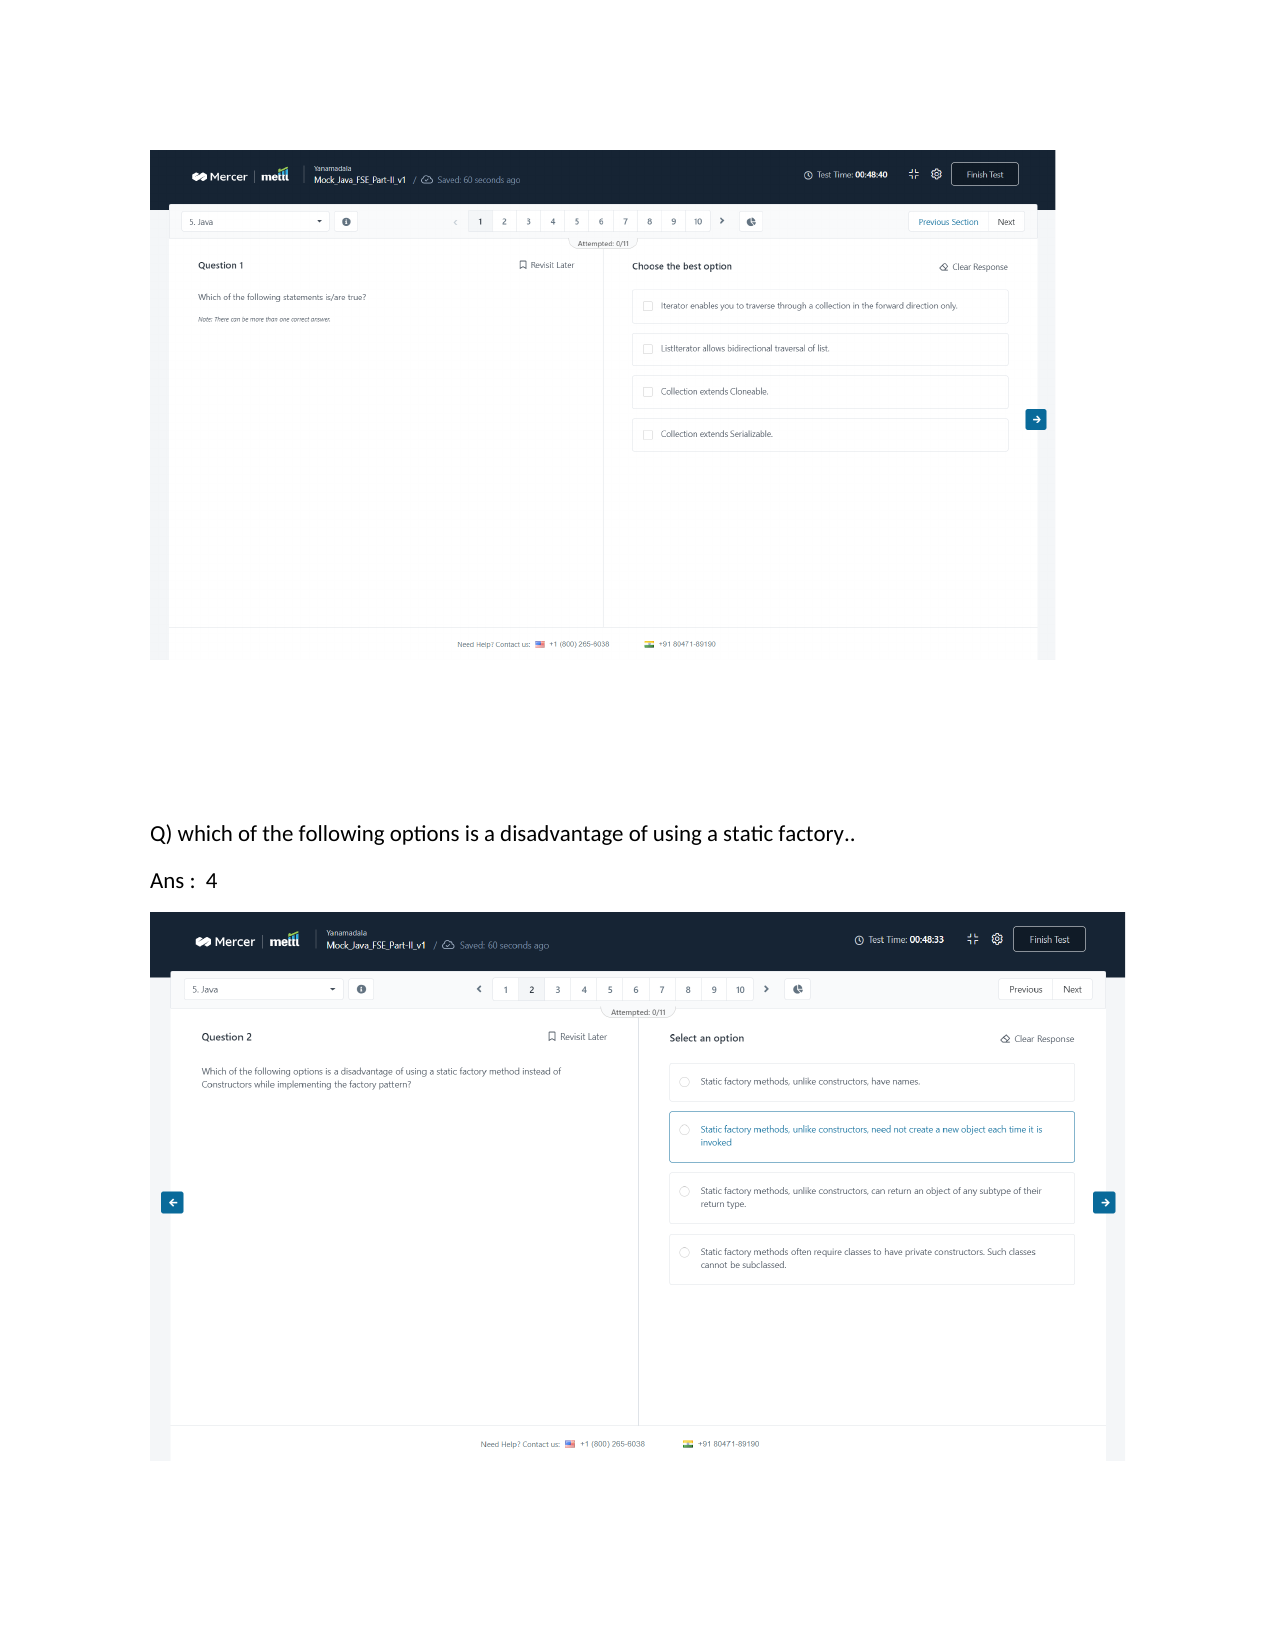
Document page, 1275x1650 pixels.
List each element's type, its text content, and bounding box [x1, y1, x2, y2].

picture [150, 150, 1056, 660]
picture [150, 912, 1125, 1461]
text Q) which of the following options is a disadvantage of using a static factory.. [150, 819, 1125, 847]
text Ans : 4 [150, 866, 1125, 894]
